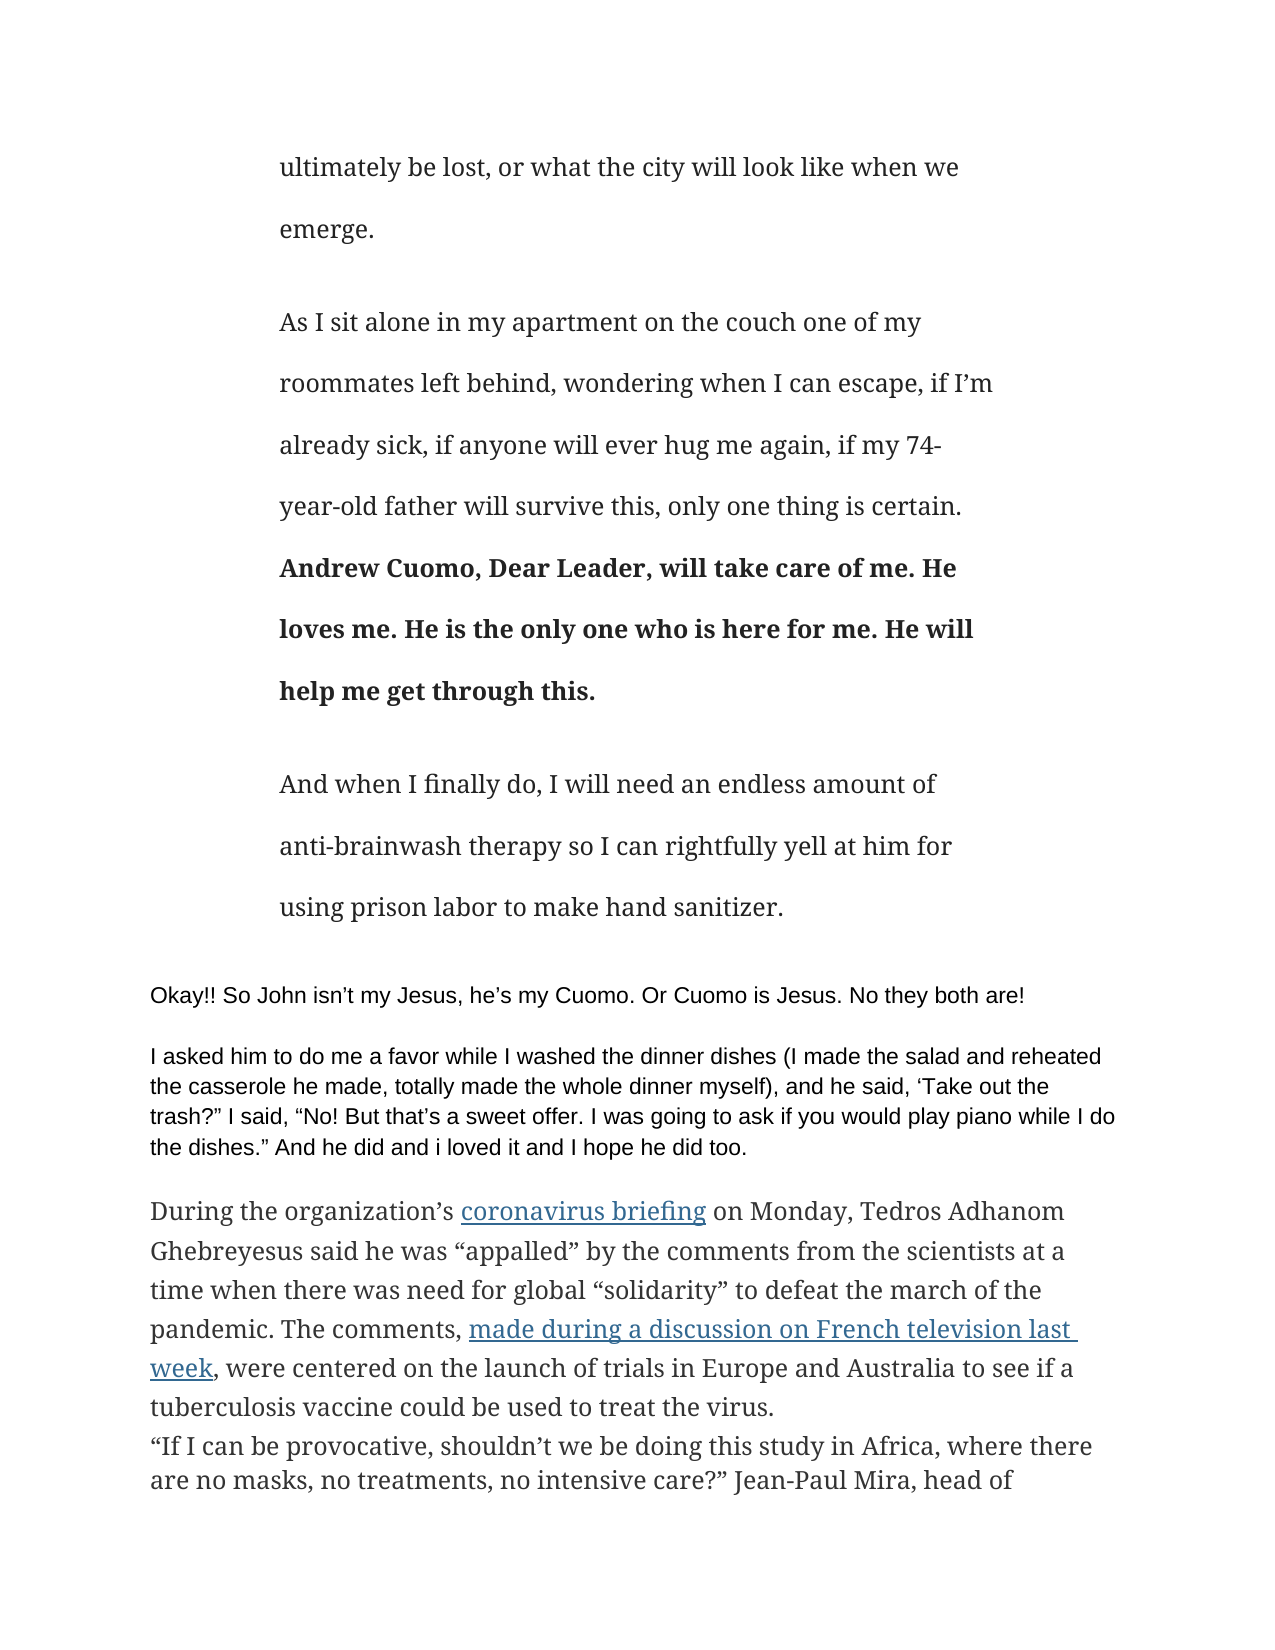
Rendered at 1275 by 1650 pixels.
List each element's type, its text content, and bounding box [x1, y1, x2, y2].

text Okay!! So John isn’t my Jesus, he’s my Cuomo. Or Cuomo is Jesus. No they both are! [150, 982, 1125, 1009]
text And when I finally do, I will need an endless amount of anti-brainwash therapy so I can rightfully yell at him for using prison labor to make hand sanitizer. [279, 767, 996, 924]
text As I sit alone in my apartment on the couch one of my roommates left behind, wondering when I can escape, if I’m already sick, if anyone will ever hug me again, if my 74-year-old father will survive this, only one thing is certain. Andrew Cuomo, Dear Leader, will take care of me. He loves me. He is the only one who is here for me. He will help me get through this. [279, 304, 996, 708]
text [279, 150, 996, 246]
text During the organization’s coronavirus briefing on Monday, Tedros Adhanom Ghebreyesus said he was “appalled” by the comments from the scientists at a time when there was need for global “solidarity” to defeat the march of the pandemic. The comments, made during a discussion on French television last week, were centered on the launch of trials in Europe and Australia to see if a tuberculosis vaccine could be used to treat the virus. [150, 1194, 1125, 1424]
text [150, 1429, 1125, 1497]
text I asked him to do me a favor while I washed the dinner dishes (I made the salad and reheated the casserole he made, totally made the whole dinner myself), and he said, ‘Take out the trash?” I said, “No! But that’s a sweet offer. I was going to ask if you would play piano while I do the dishes.” And he did and i loved it and I hope he did too. [150, 1043, 1125, 1160]
